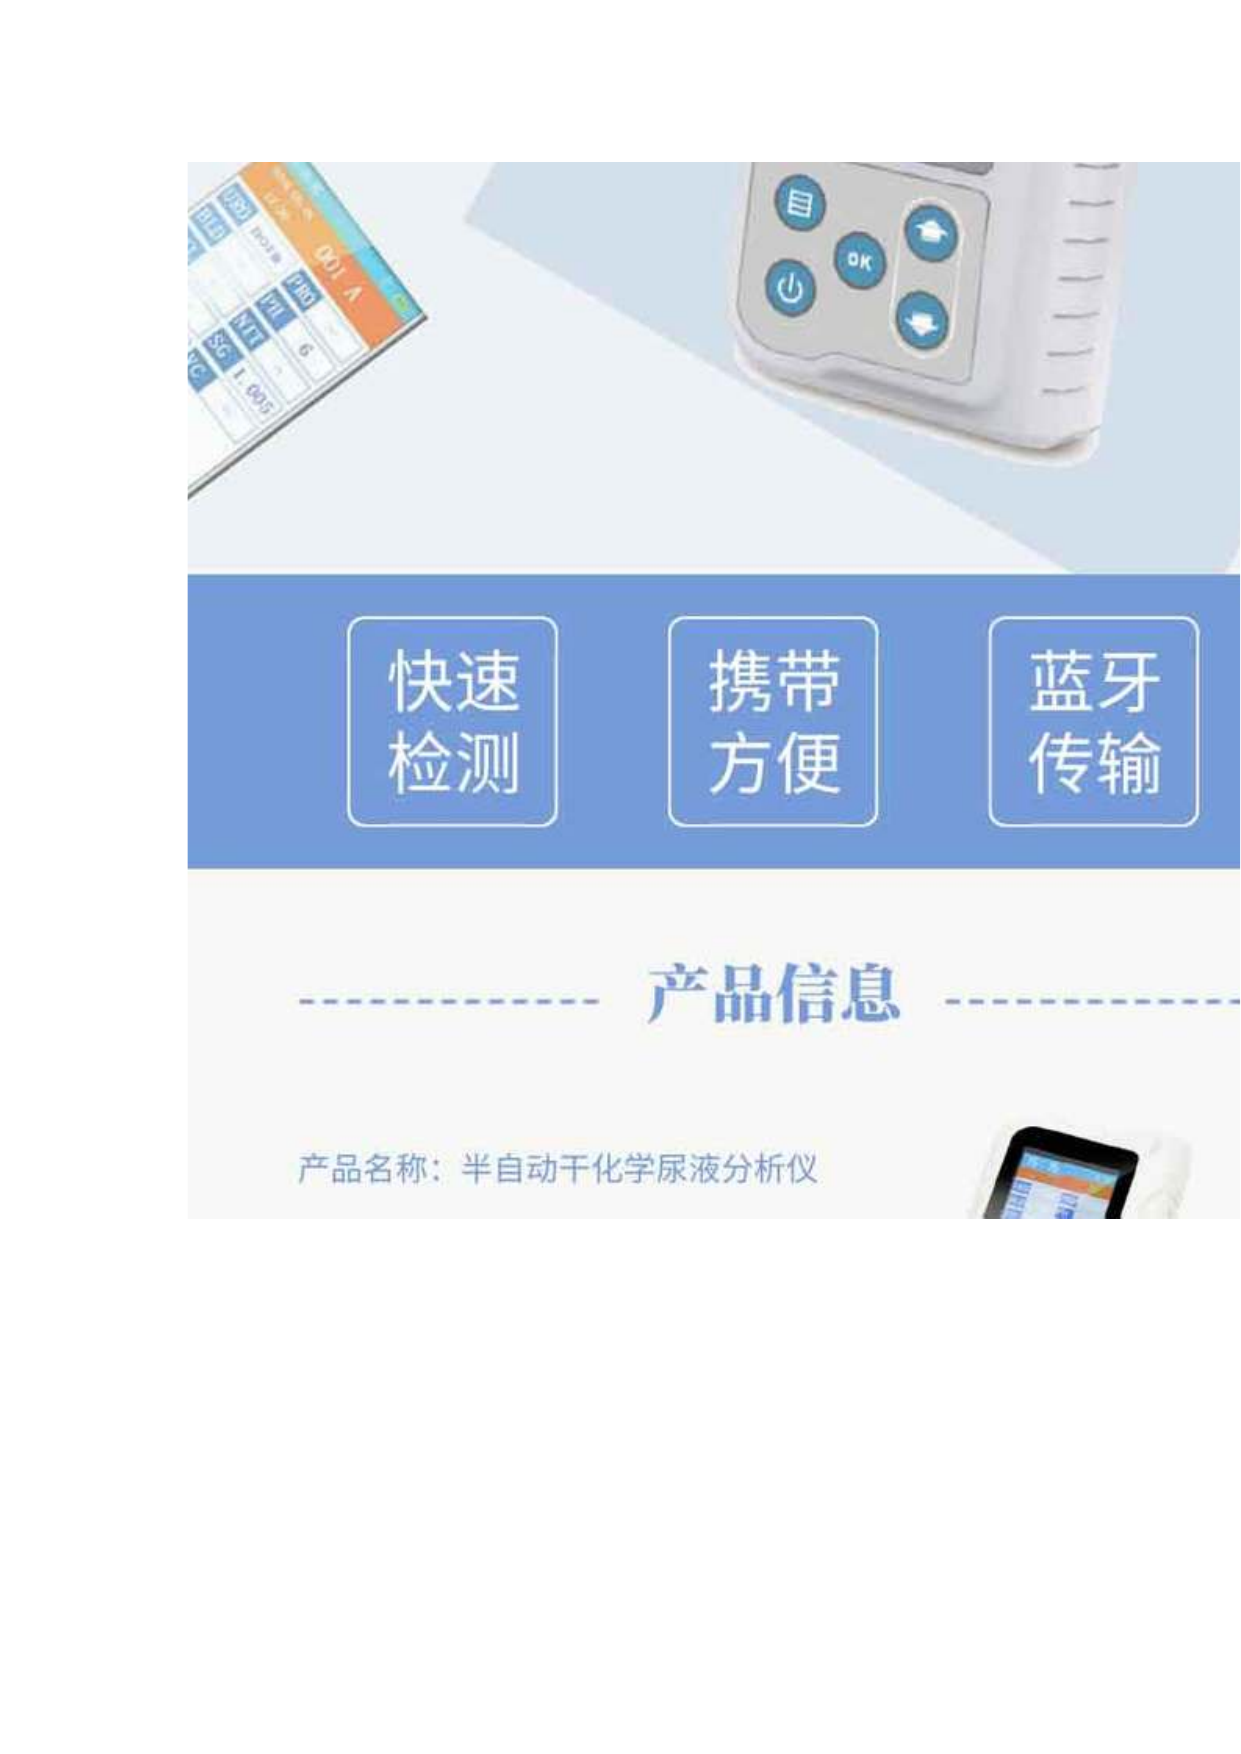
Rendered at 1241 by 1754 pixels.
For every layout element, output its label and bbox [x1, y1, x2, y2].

picture [187, 162, 1241, 1219]
